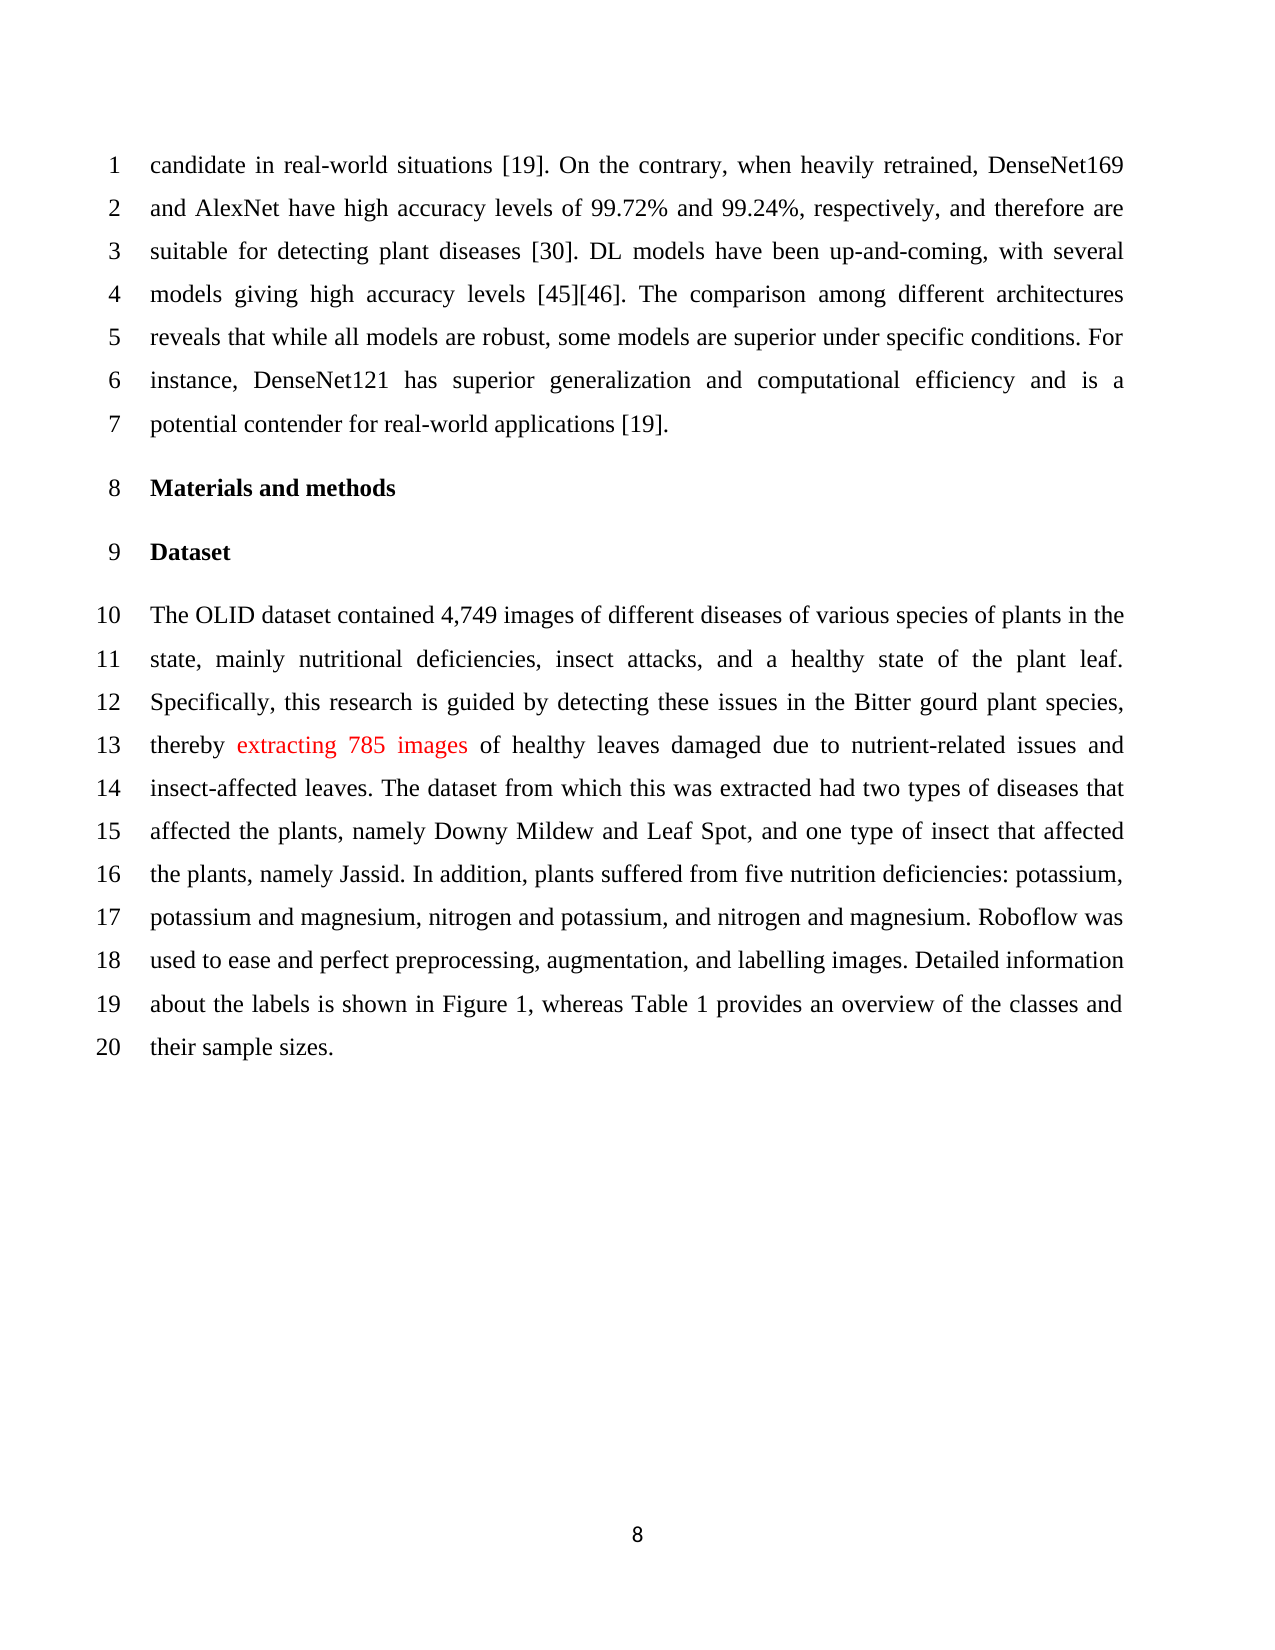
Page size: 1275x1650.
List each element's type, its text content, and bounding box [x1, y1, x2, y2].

text Materials and methods [150, 473, 1125, 501]
text The OLID dataset contained 4,749 images of different diseases of various species of plants in the state, mainly nutritional deficiencies, insect attacks, and a healthy state of the plant leaf. Specifically, this research is guided by detecting these issues in the Bitter gourd plant species, thereby extracting 785 images of healthy leaves damaged due to nutrient-related issues and insect-affected leaves. The dataset from which this was extracted had two types of diseases that affected the plants, namely Downy Mildew and Leaf Spot, and one type of insect that affected the plants, namely Jassid. In addition, plants suffered from five nutrition deficiencies: potassium, potassium and magnesium, nitrogen and potassium, and nitrogen and magnesium. Roboflow was used to ease and perfect preprocessing, augmentation, and labelling images. Detailed information about the labels is shown in Figure 1, whereas Table 1 provides an overview of the classes and their sample sizes. [150, 601, 1125, 1061]
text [150, 150, 1125, 437]
text Dataset [150, 537, 1125, 565]
